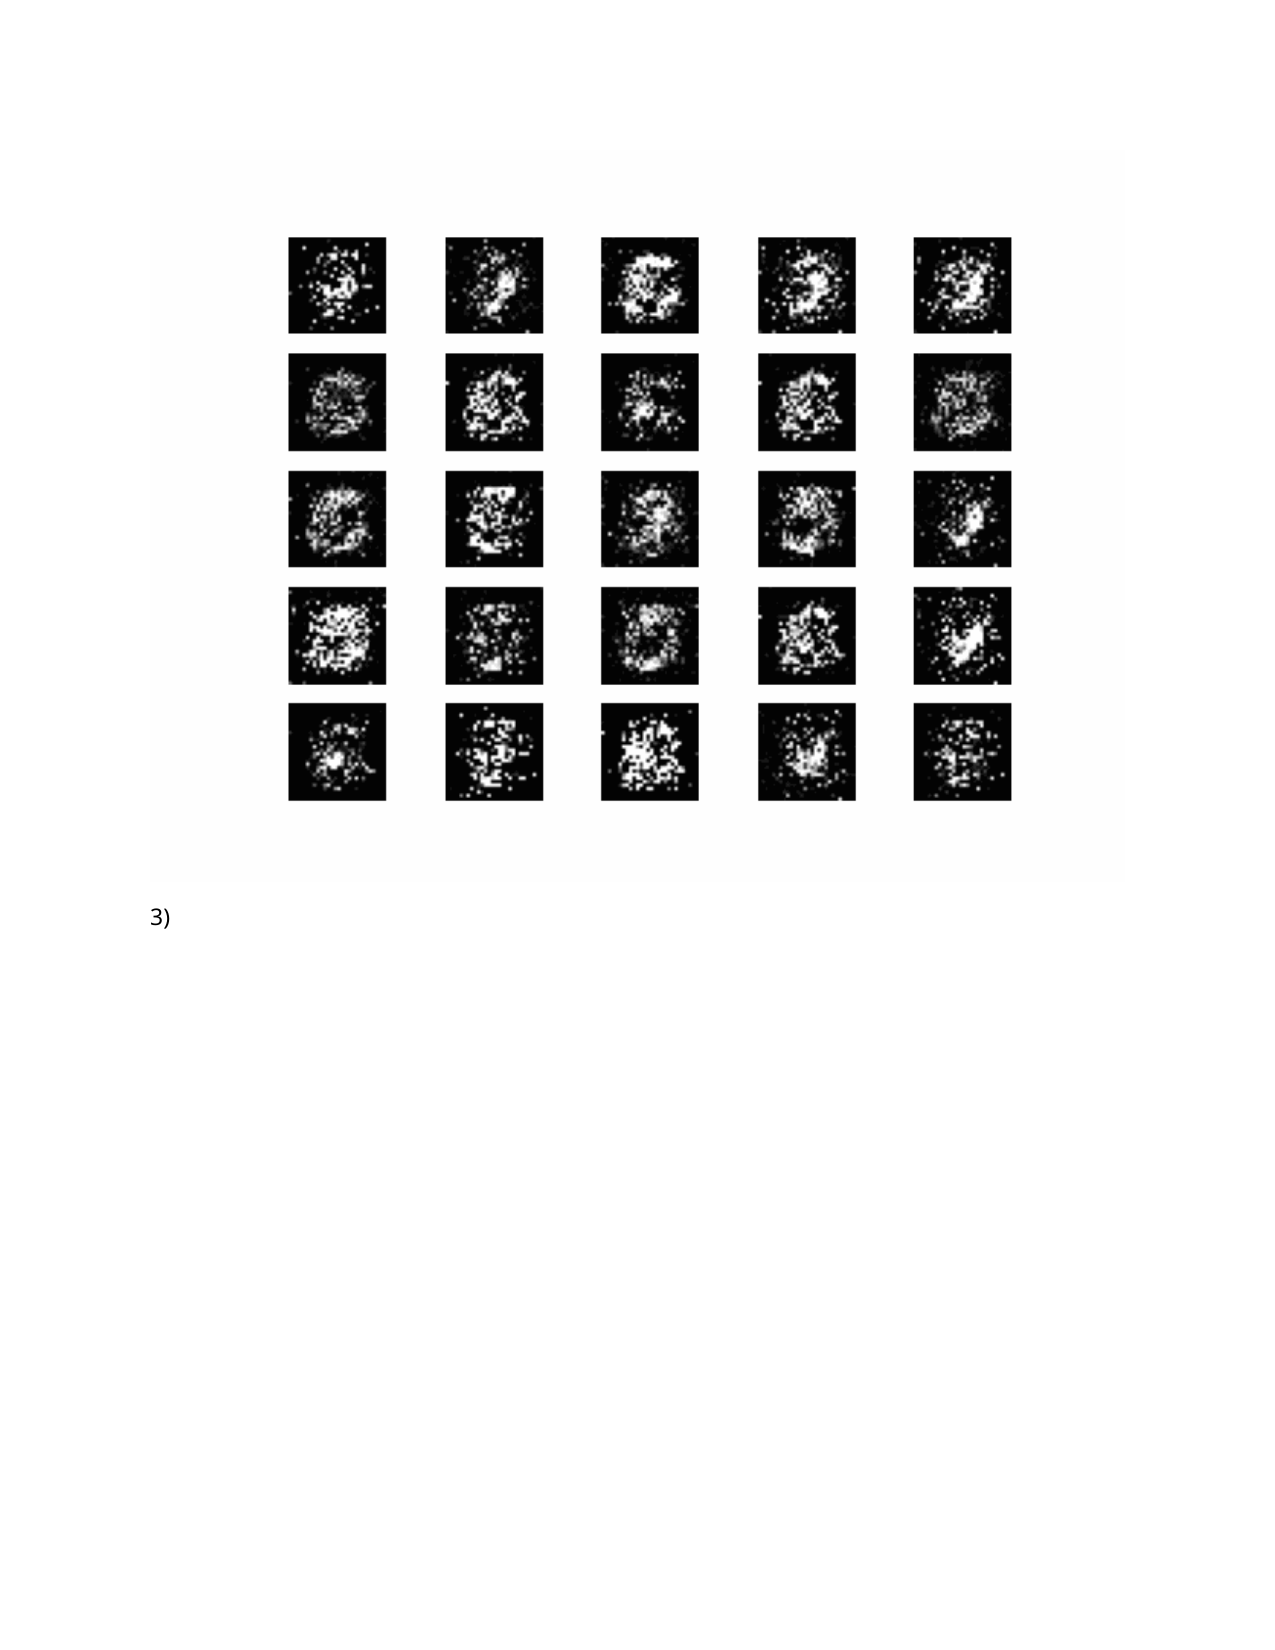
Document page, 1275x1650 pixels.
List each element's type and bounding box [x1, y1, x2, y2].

picture [150, 150, 1125, 882]
